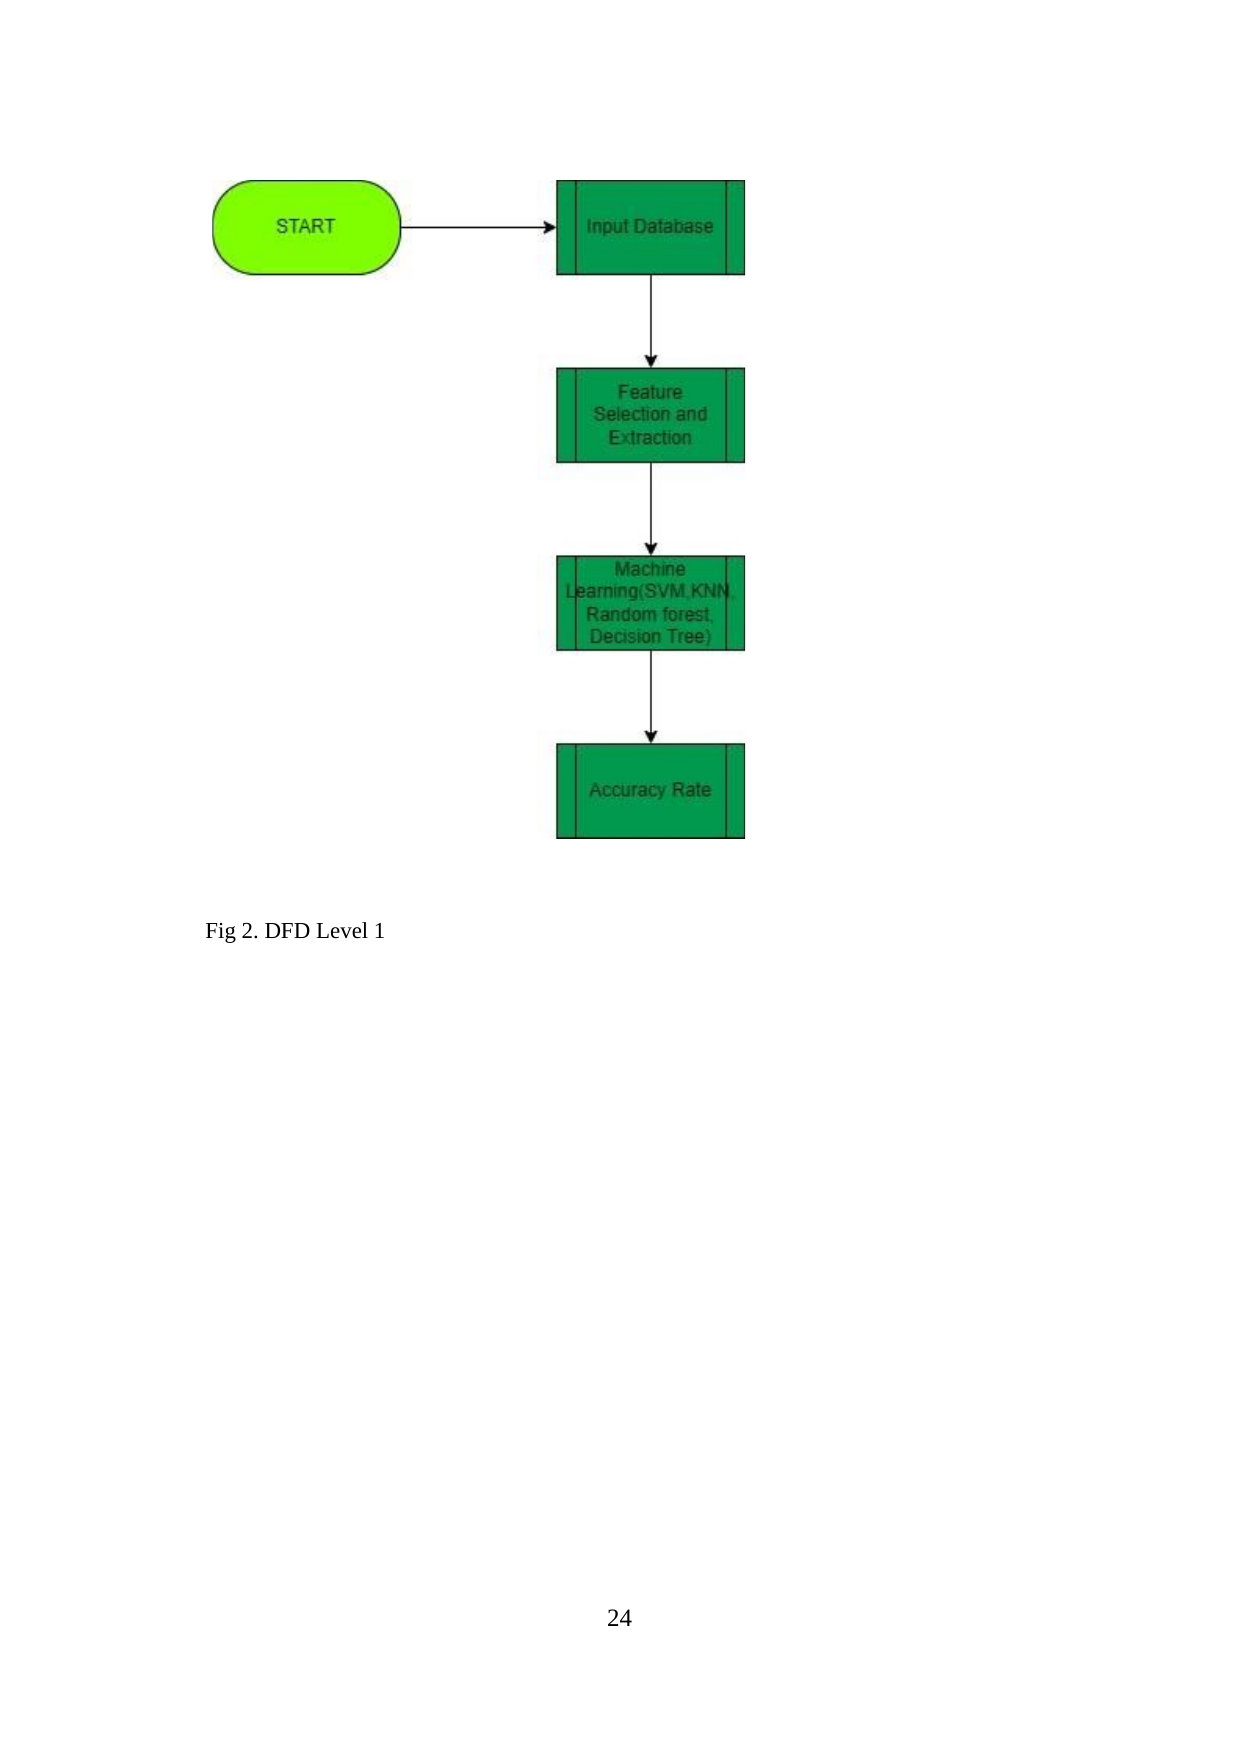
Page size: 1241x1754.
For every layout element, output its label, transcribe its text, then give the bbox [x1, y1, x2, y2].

text Fig 2. DFD Level 1 [205, 917, 1033, 944]
picture [212, 180, 746, 839]
